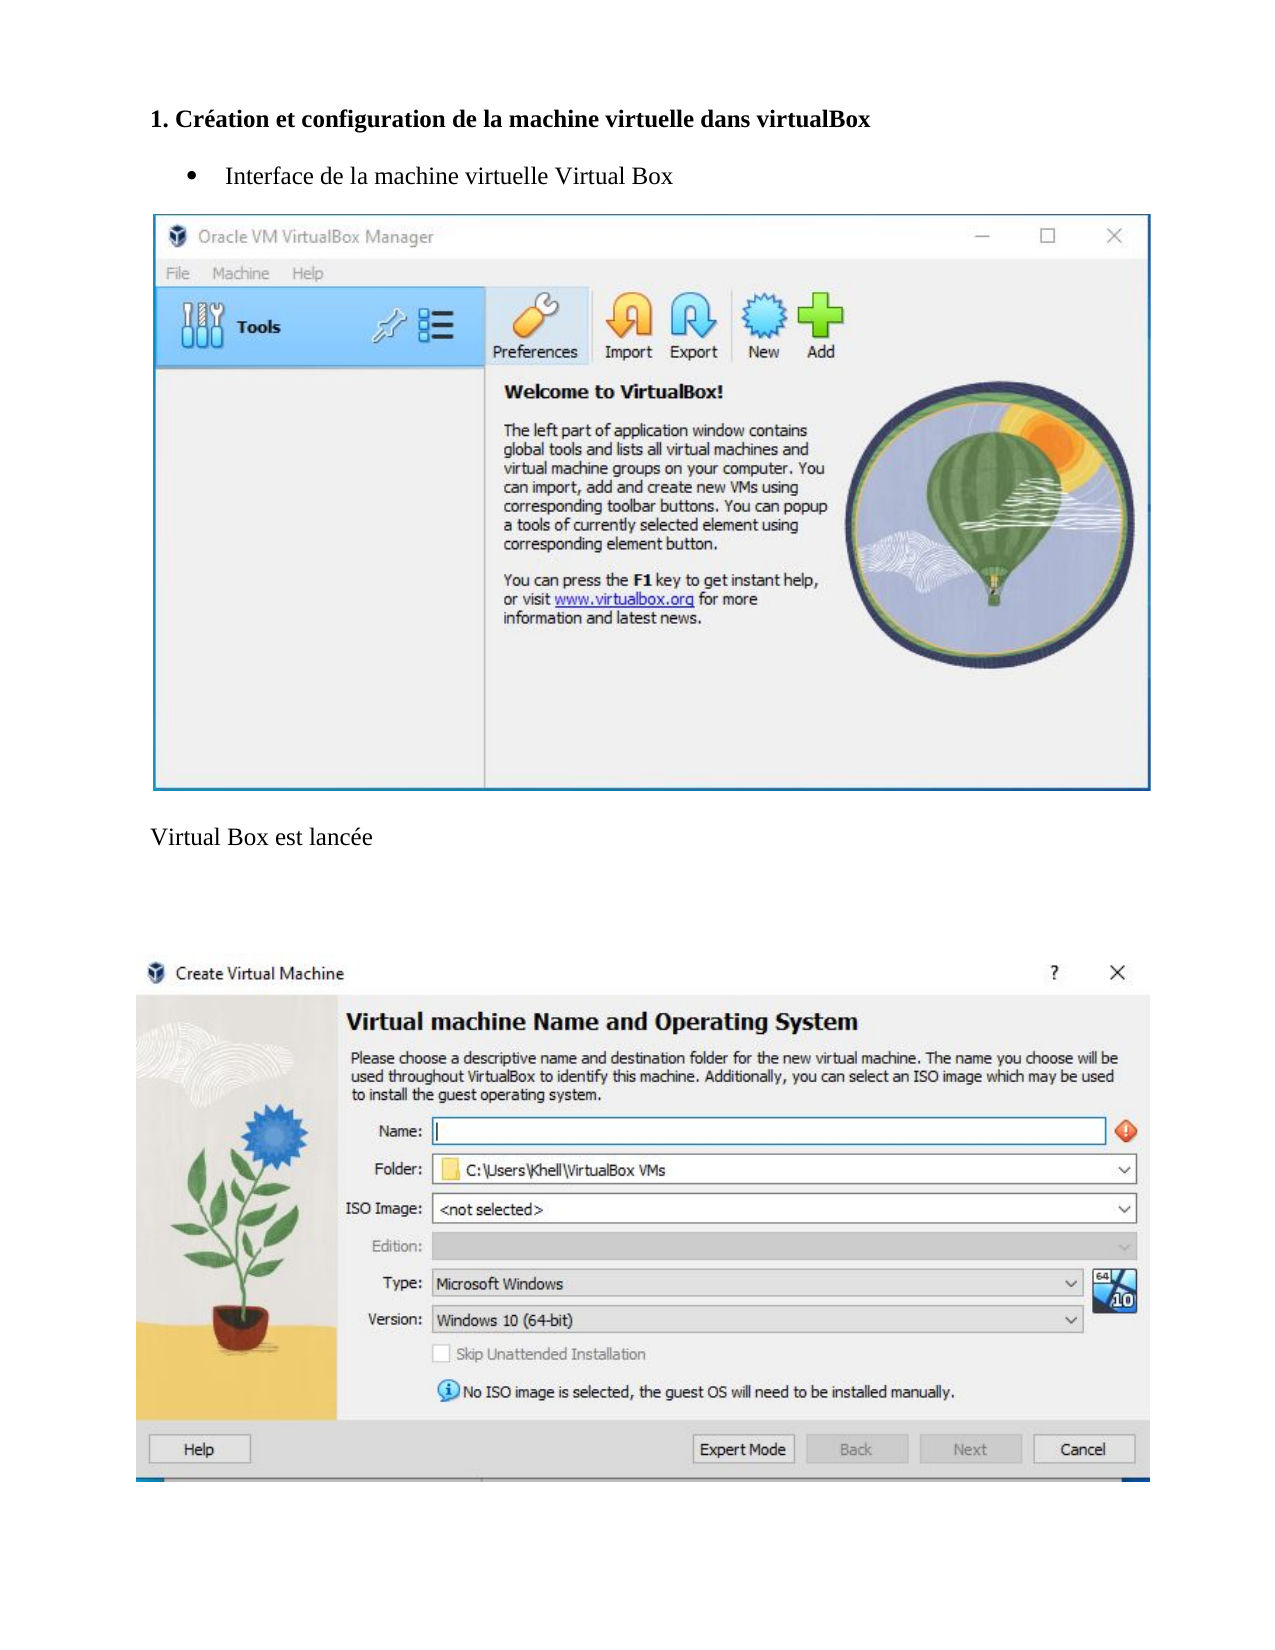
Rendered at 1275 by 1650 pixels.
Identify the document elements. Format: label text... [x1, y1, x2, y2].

text Virtual Box est lancée [150, 822, 1125, 851]
text 1. Création et configuration de la machine virtuelle dans virtualBox [150, 104, 1125, 132]
picture [153, 214, 1151, 791]
list Interface de la machine virtuelle Virtual Box [187, 161, 1125, 190]
picture [136, 953, 1150, 1482]
